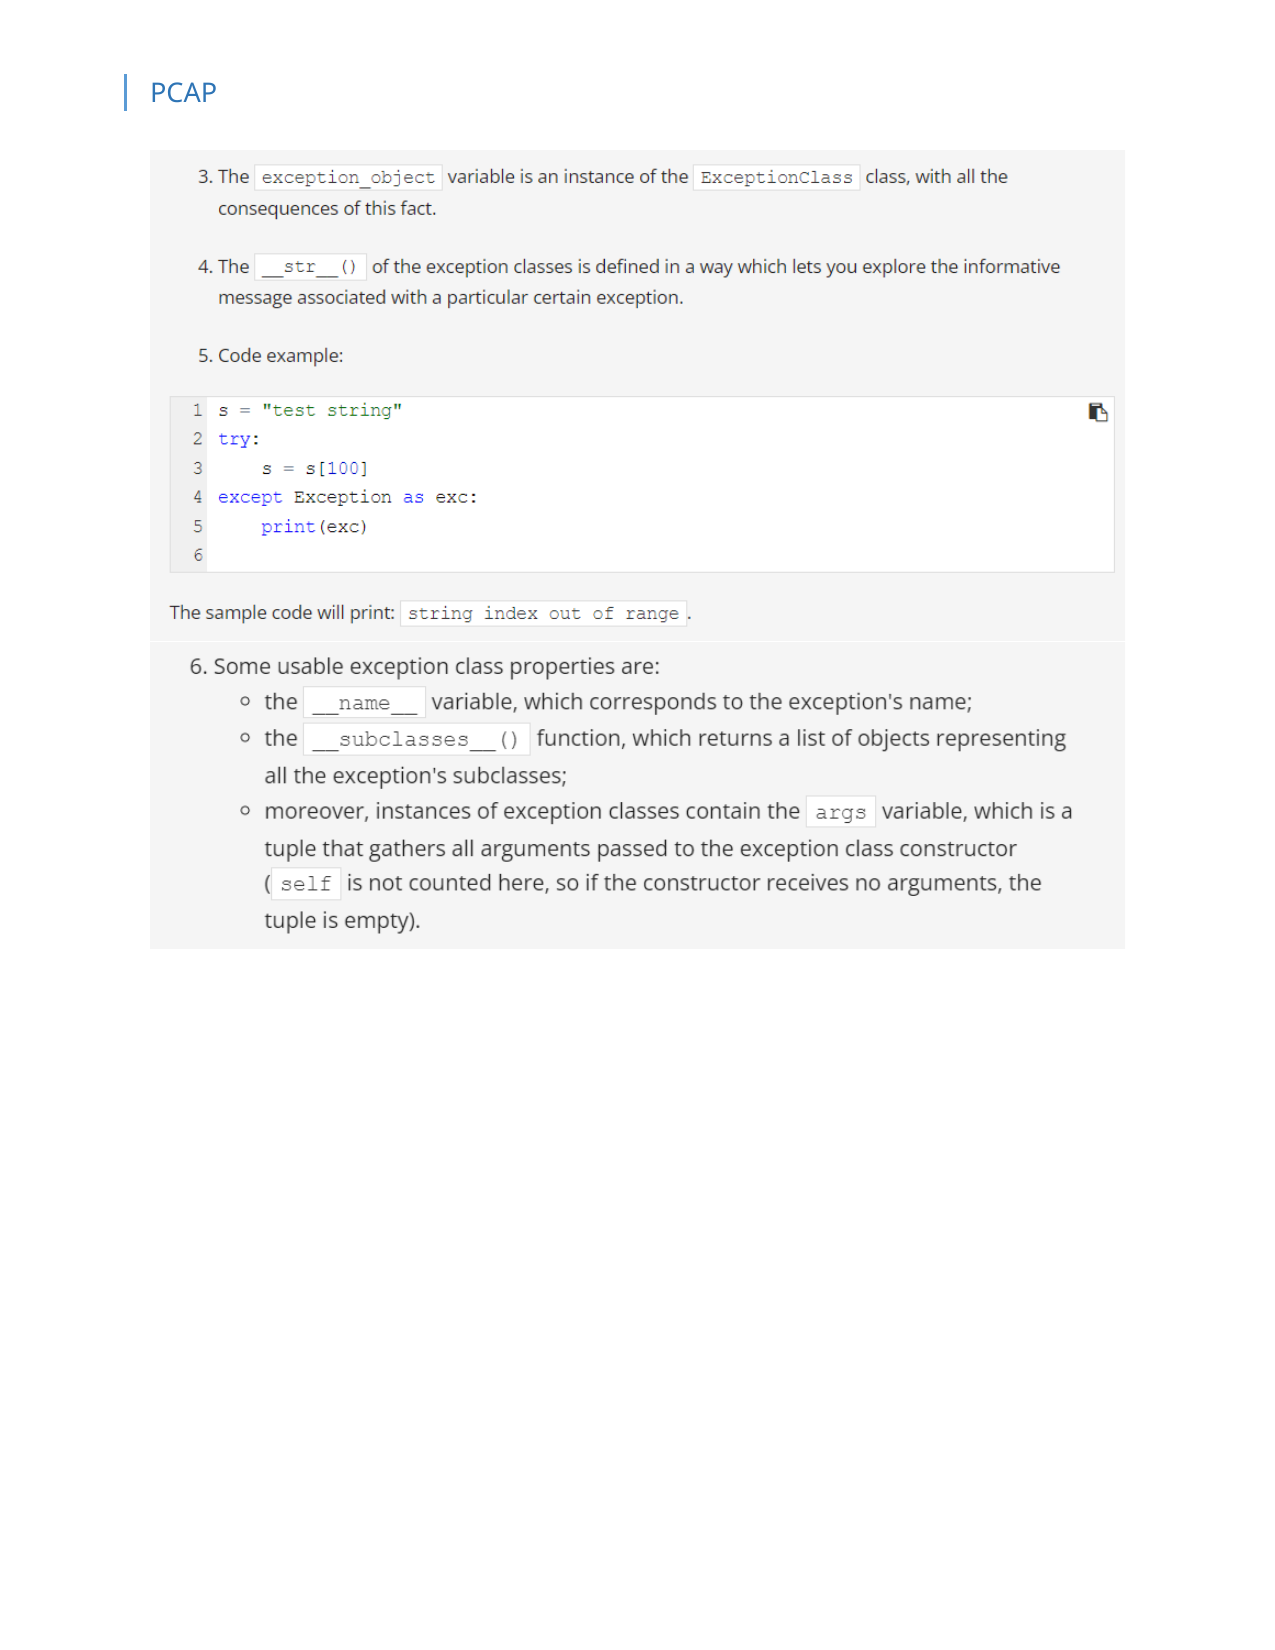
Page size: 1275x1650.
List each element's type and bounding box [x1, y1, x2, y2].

picture [150, 150, 1125, 641]
picture [150, 642, 1125, 949]
